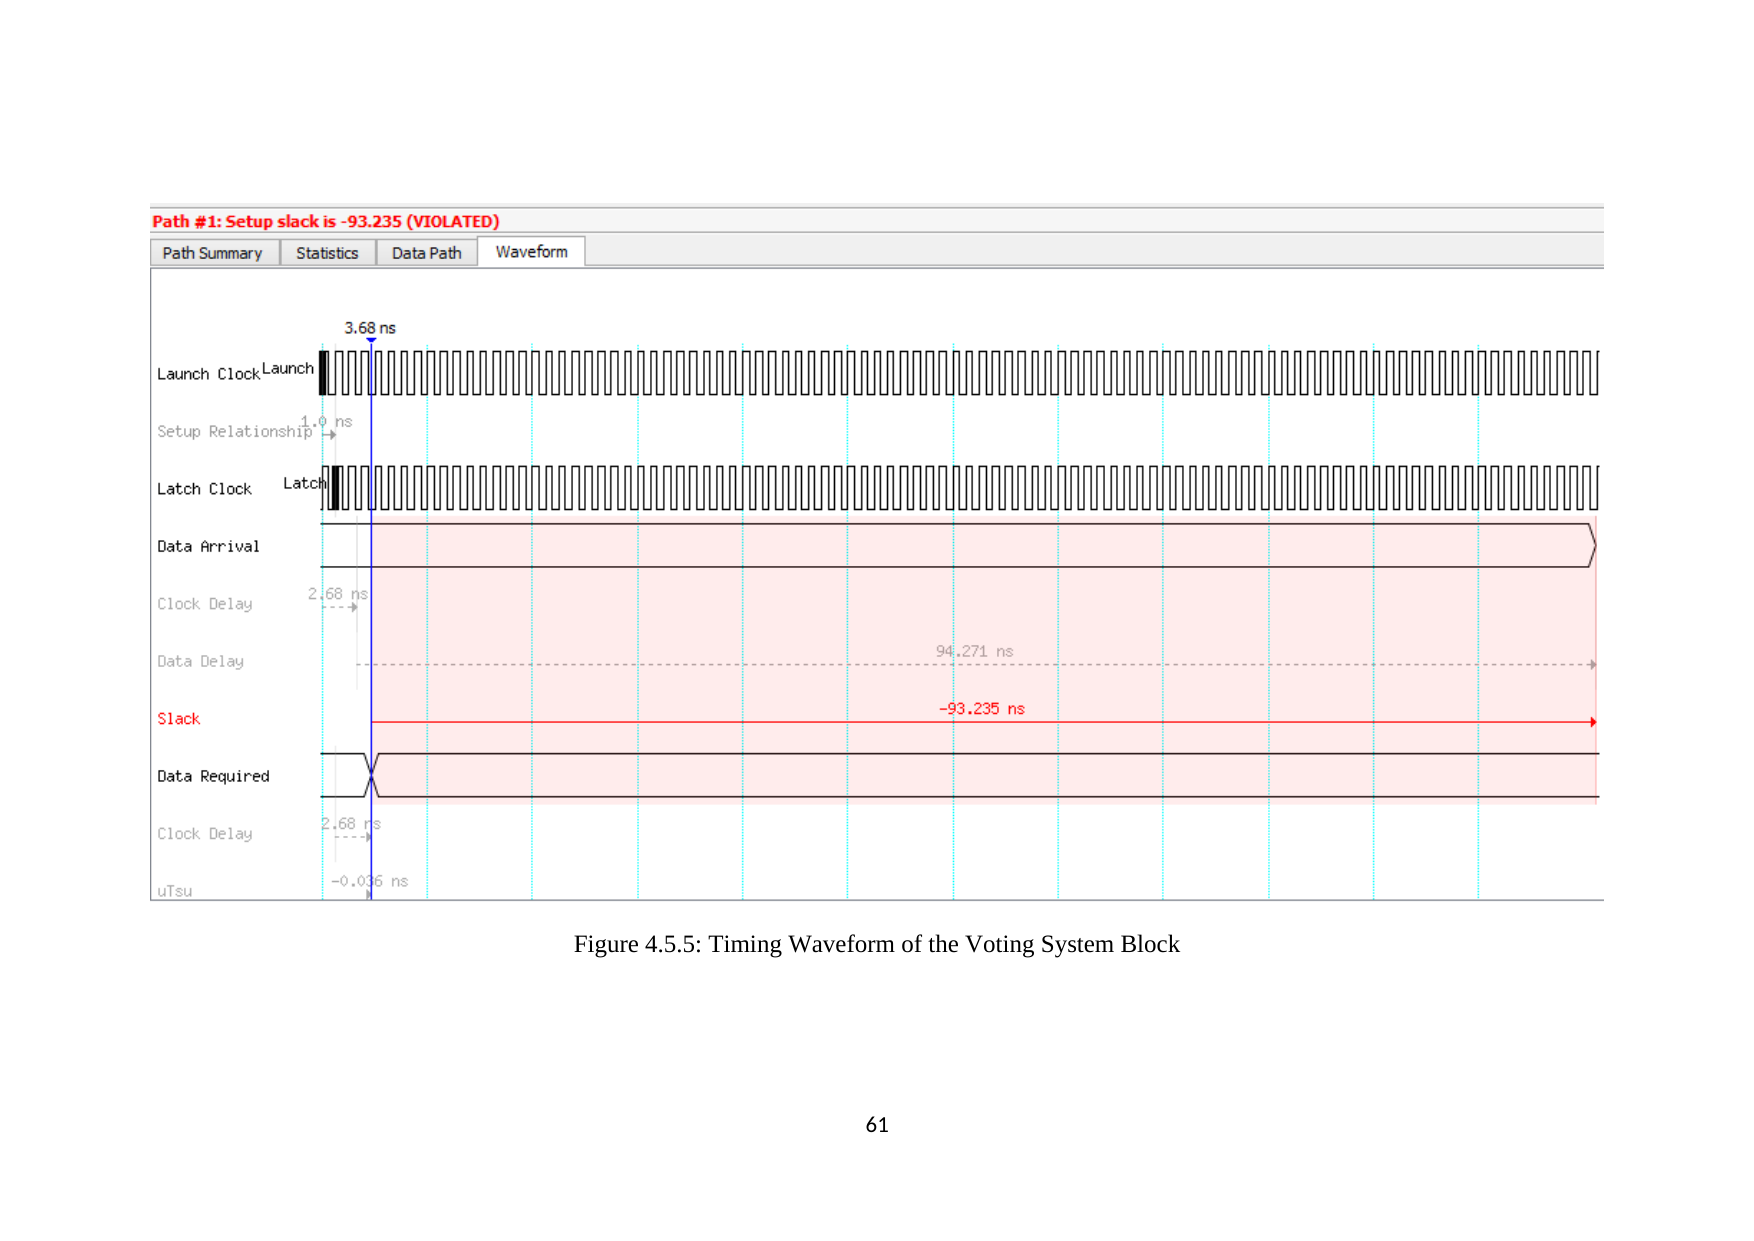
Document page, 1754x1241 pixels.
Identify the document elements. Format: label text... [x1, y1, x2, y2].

text Figure 4.5.5: Timing Waveform of the Voting System Block [150, 929, 1604, 957]
picture [150, 203, 1604, 904]
